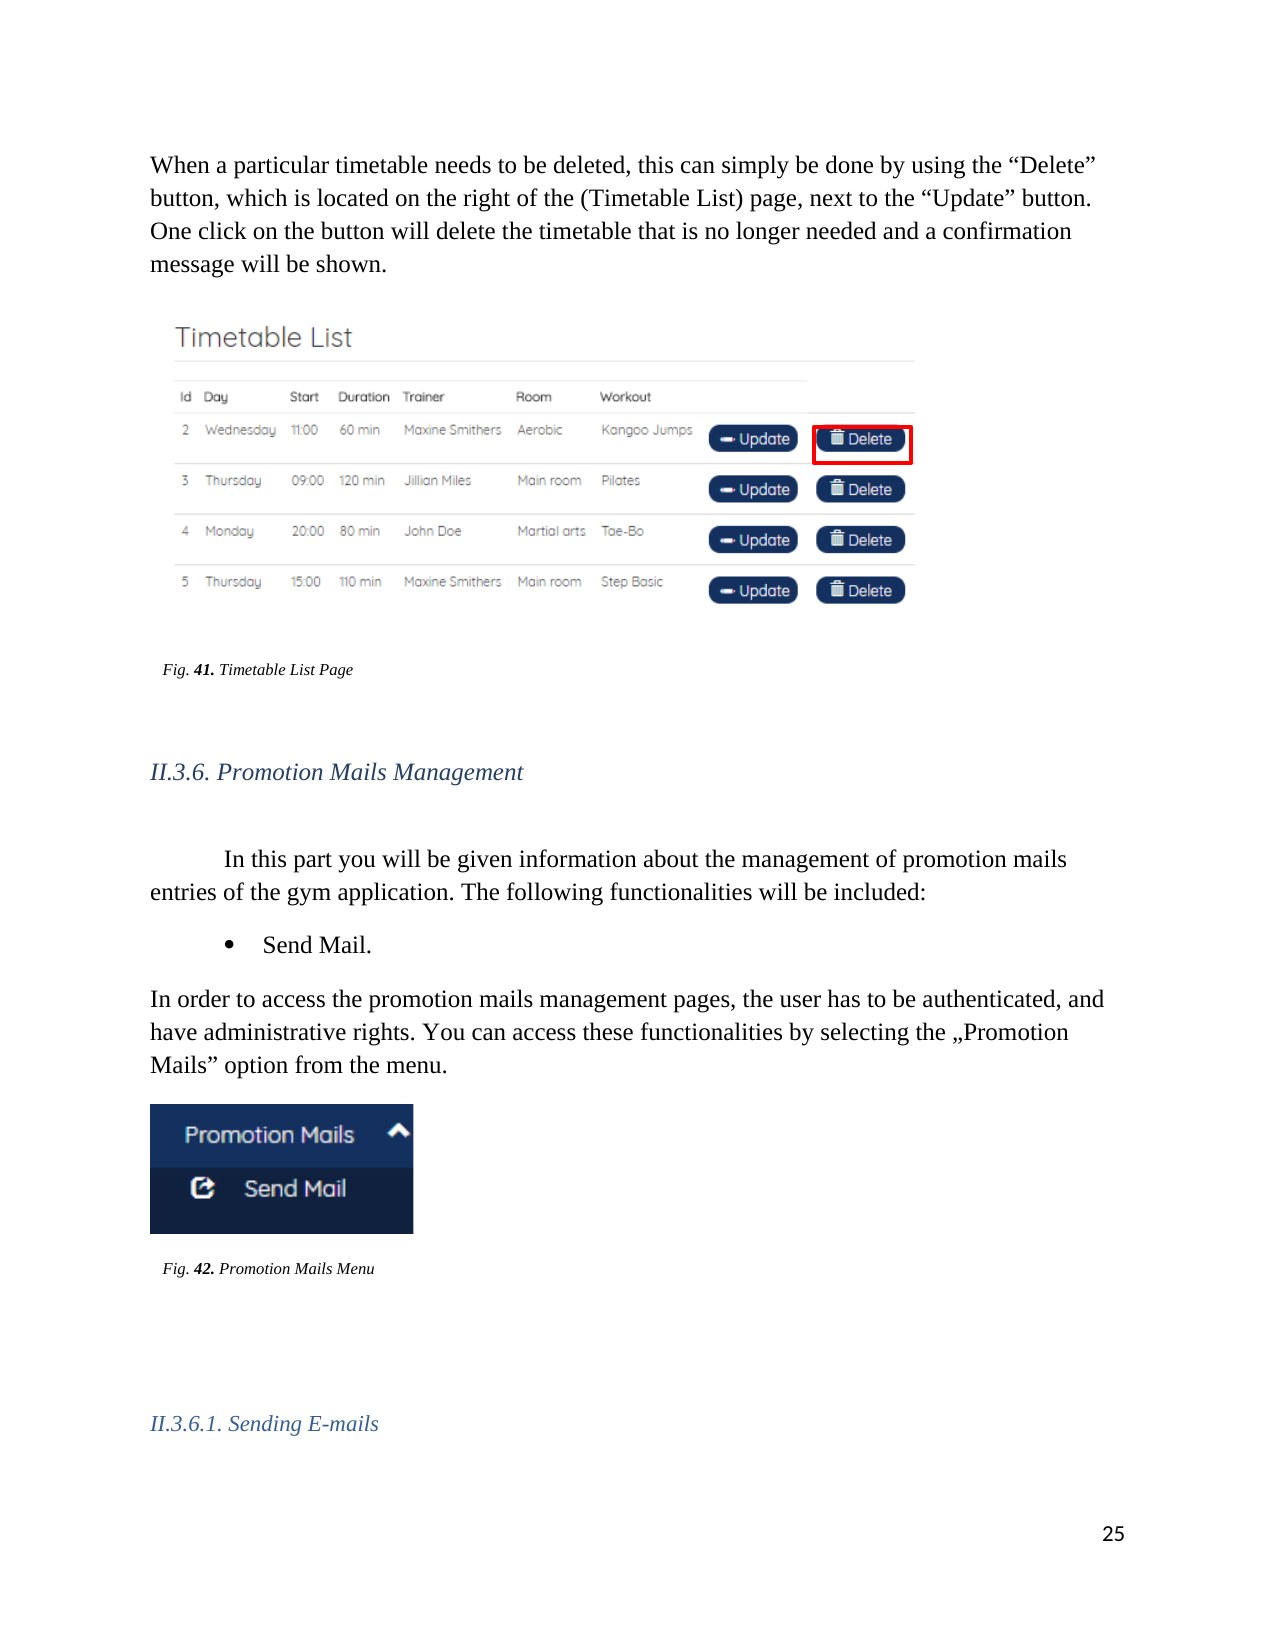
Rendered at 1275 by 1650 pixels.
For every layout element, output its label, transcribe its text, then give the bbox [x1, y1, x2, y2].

list Send Mail. [225, 931, 1125, 959]
subtitle II.3.6.1. Sending E-mails [150, 1409, 1125, 1436]
picture [155, 302, 923, 636]
text Fig. 41. Timetable List Page [150, 660, 1125, 679]
text Fig. 42. Promotion Mails Menu [150, 1259, 1125, 1278]
picture [150, 1104, 414, 1234]
text In order to access the promotion mails management pages, the user has to be authenticated, and have administrative rights. You can access these functionalities by selecting the „Promotion Mails” option from the menu. [150, 984, 1125, 1079]
text When a particular timetable needs to be deleted, this can simply be done by using the “Delete” button, which is located on the right of the (Timetable List) page, next to the “Update” button. One click on the button will delete the timetable that is no longer needed and a confirmation message will be shown. [150, 150, 1125, 278]
subtitle II.3.6. Promotion Mails Management [150, 757, 1125, 786]
text In this part you will be given information about the management of promotion mails entries of the gym application. The following functionalities will be included: [150, 844, 1125, 906]
